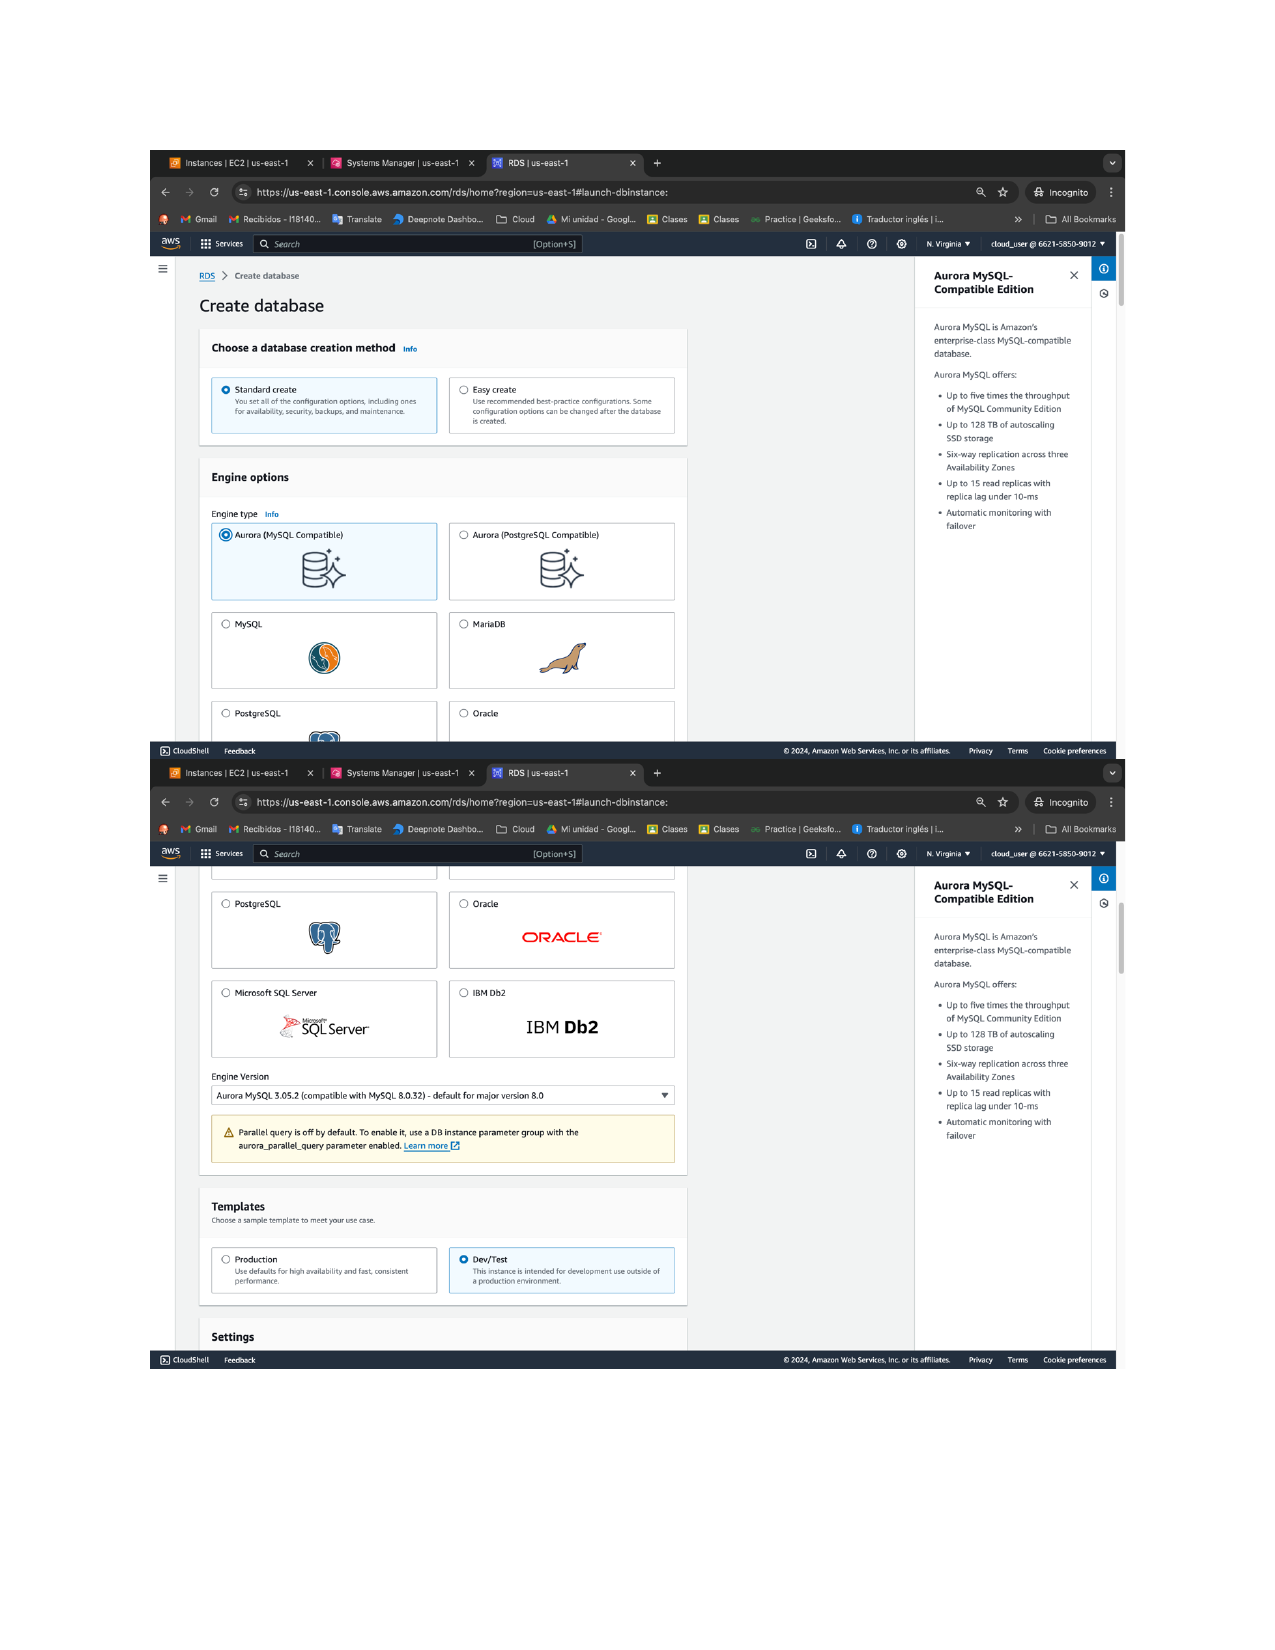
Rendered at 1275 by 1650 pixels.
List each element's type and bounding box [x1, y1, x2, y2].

picture [150, 150, 1125, 1369]
